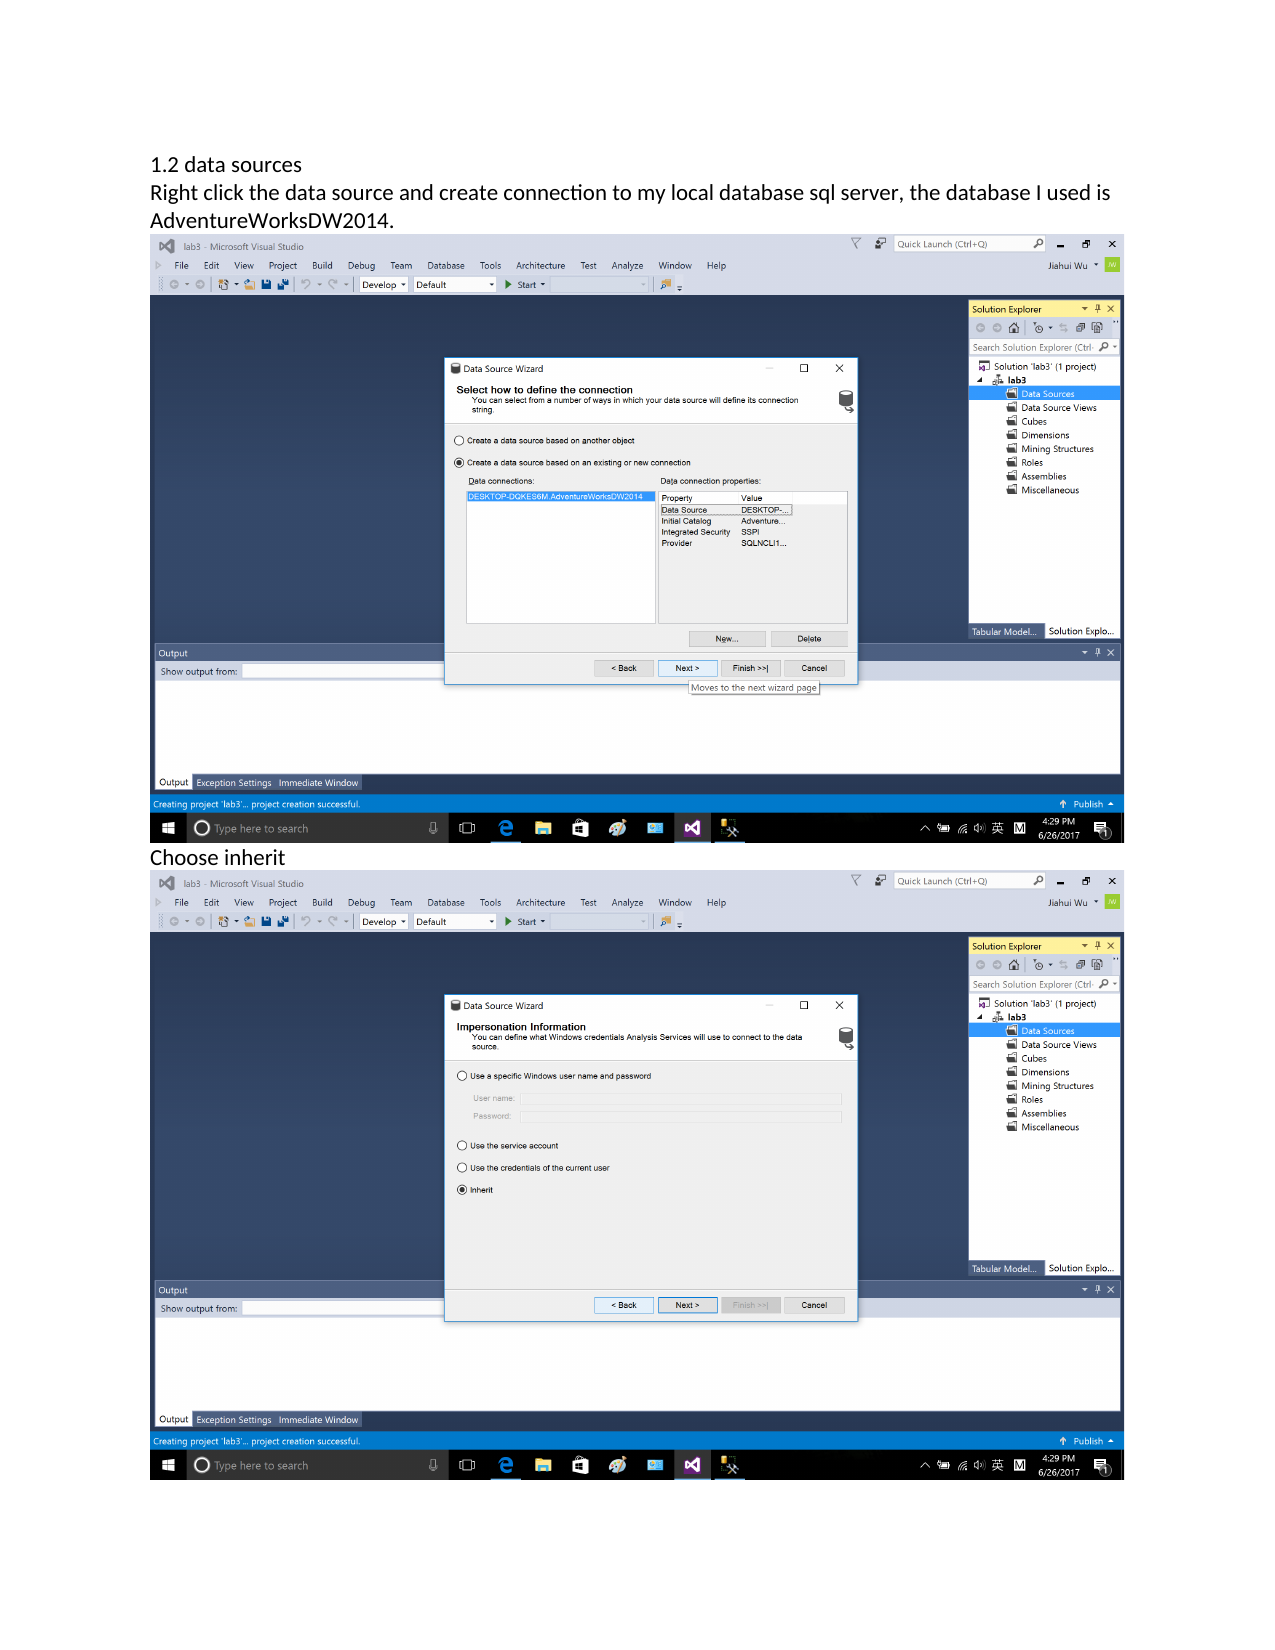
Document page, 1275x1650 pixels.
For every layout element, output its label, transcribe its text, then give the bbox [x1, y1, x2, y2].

picture [150, 870, 1125, 1480]
text 1.2 data sources [150, 150, 1125, 178]
picture [150, 234, 1125, 843]
text Choose inherit [150, 843, 1125, 870]
text Right click the data source and create connection to my local database sql server, the database I used is AdventureWorksDW2014. [150, 178, 1125, 234]
